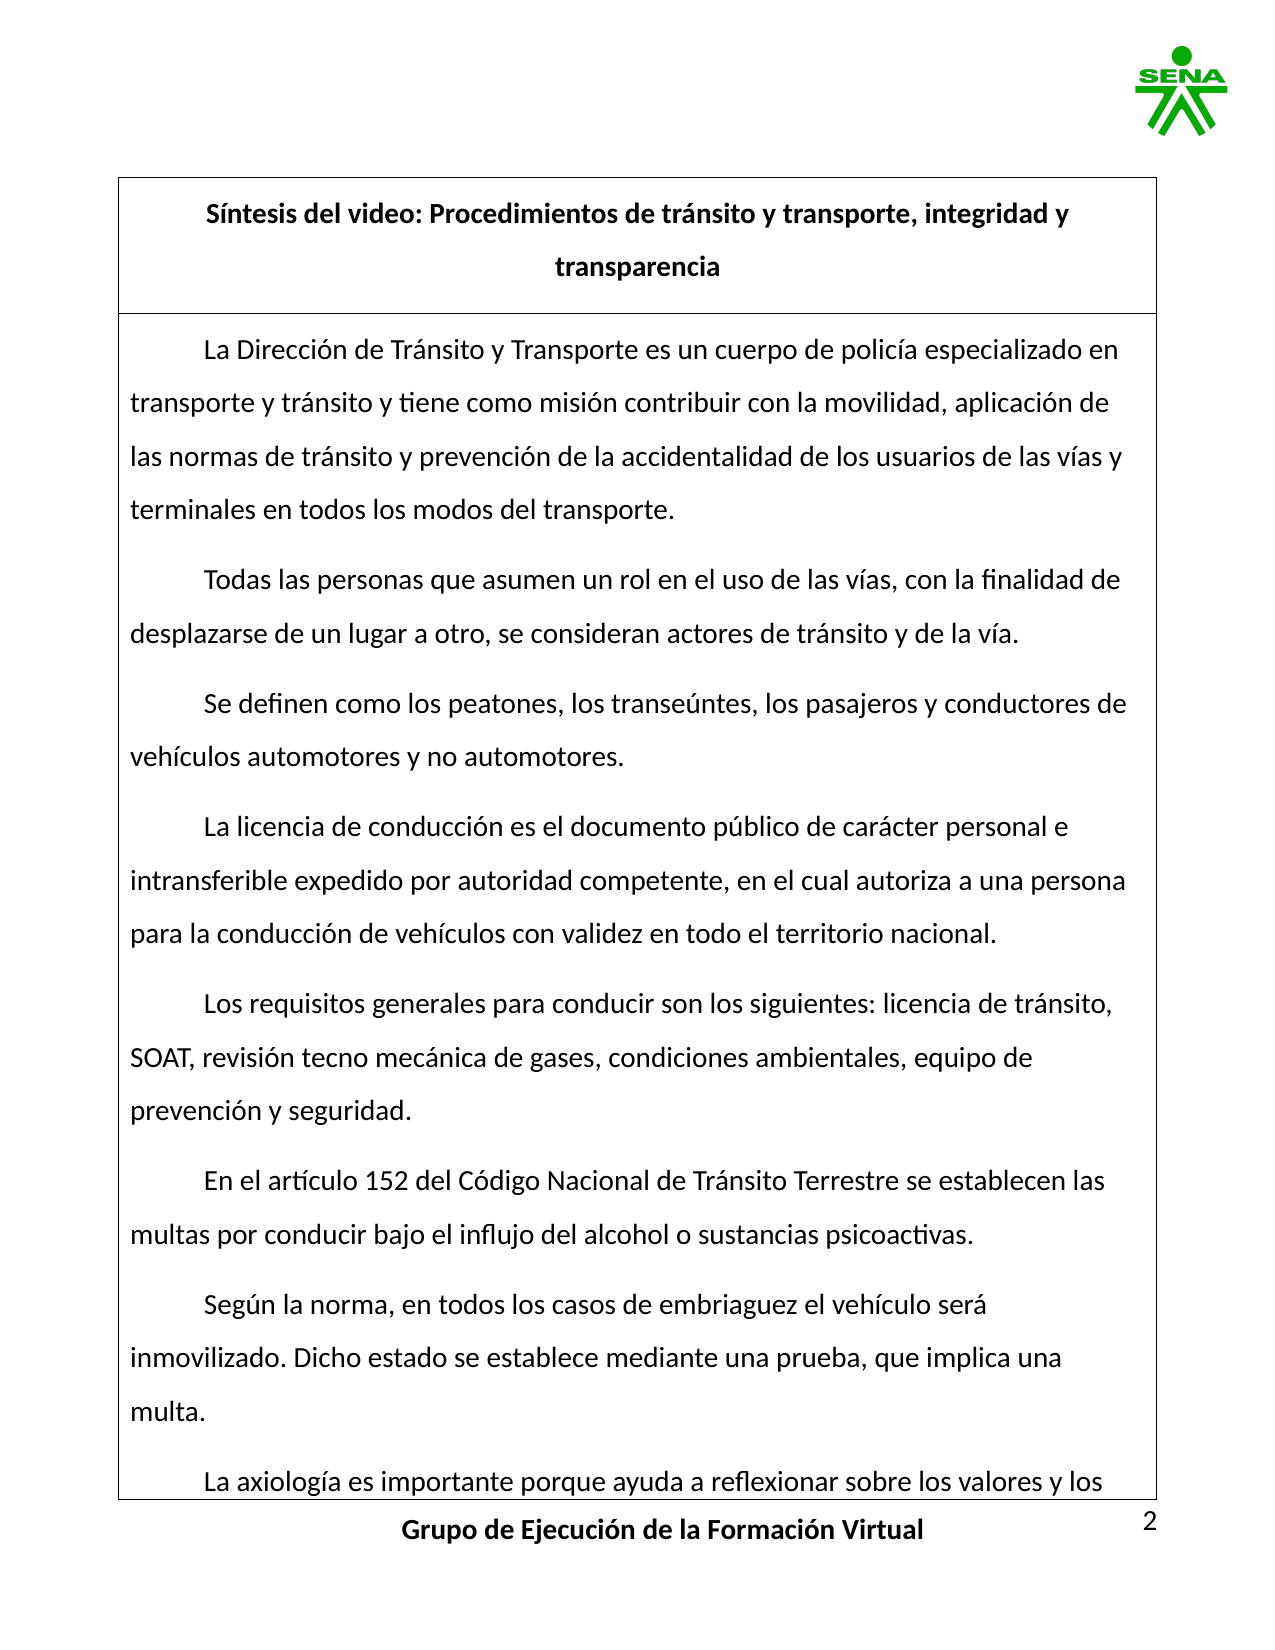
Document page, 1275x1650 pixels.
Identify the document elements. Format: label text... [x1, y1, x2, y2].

picture [1135, 46, 1228, 136]
table_header Síntesis del video: Procedimientos de tránsito y transporte, integridad y transparencia [119, 178, 1156, 313]
